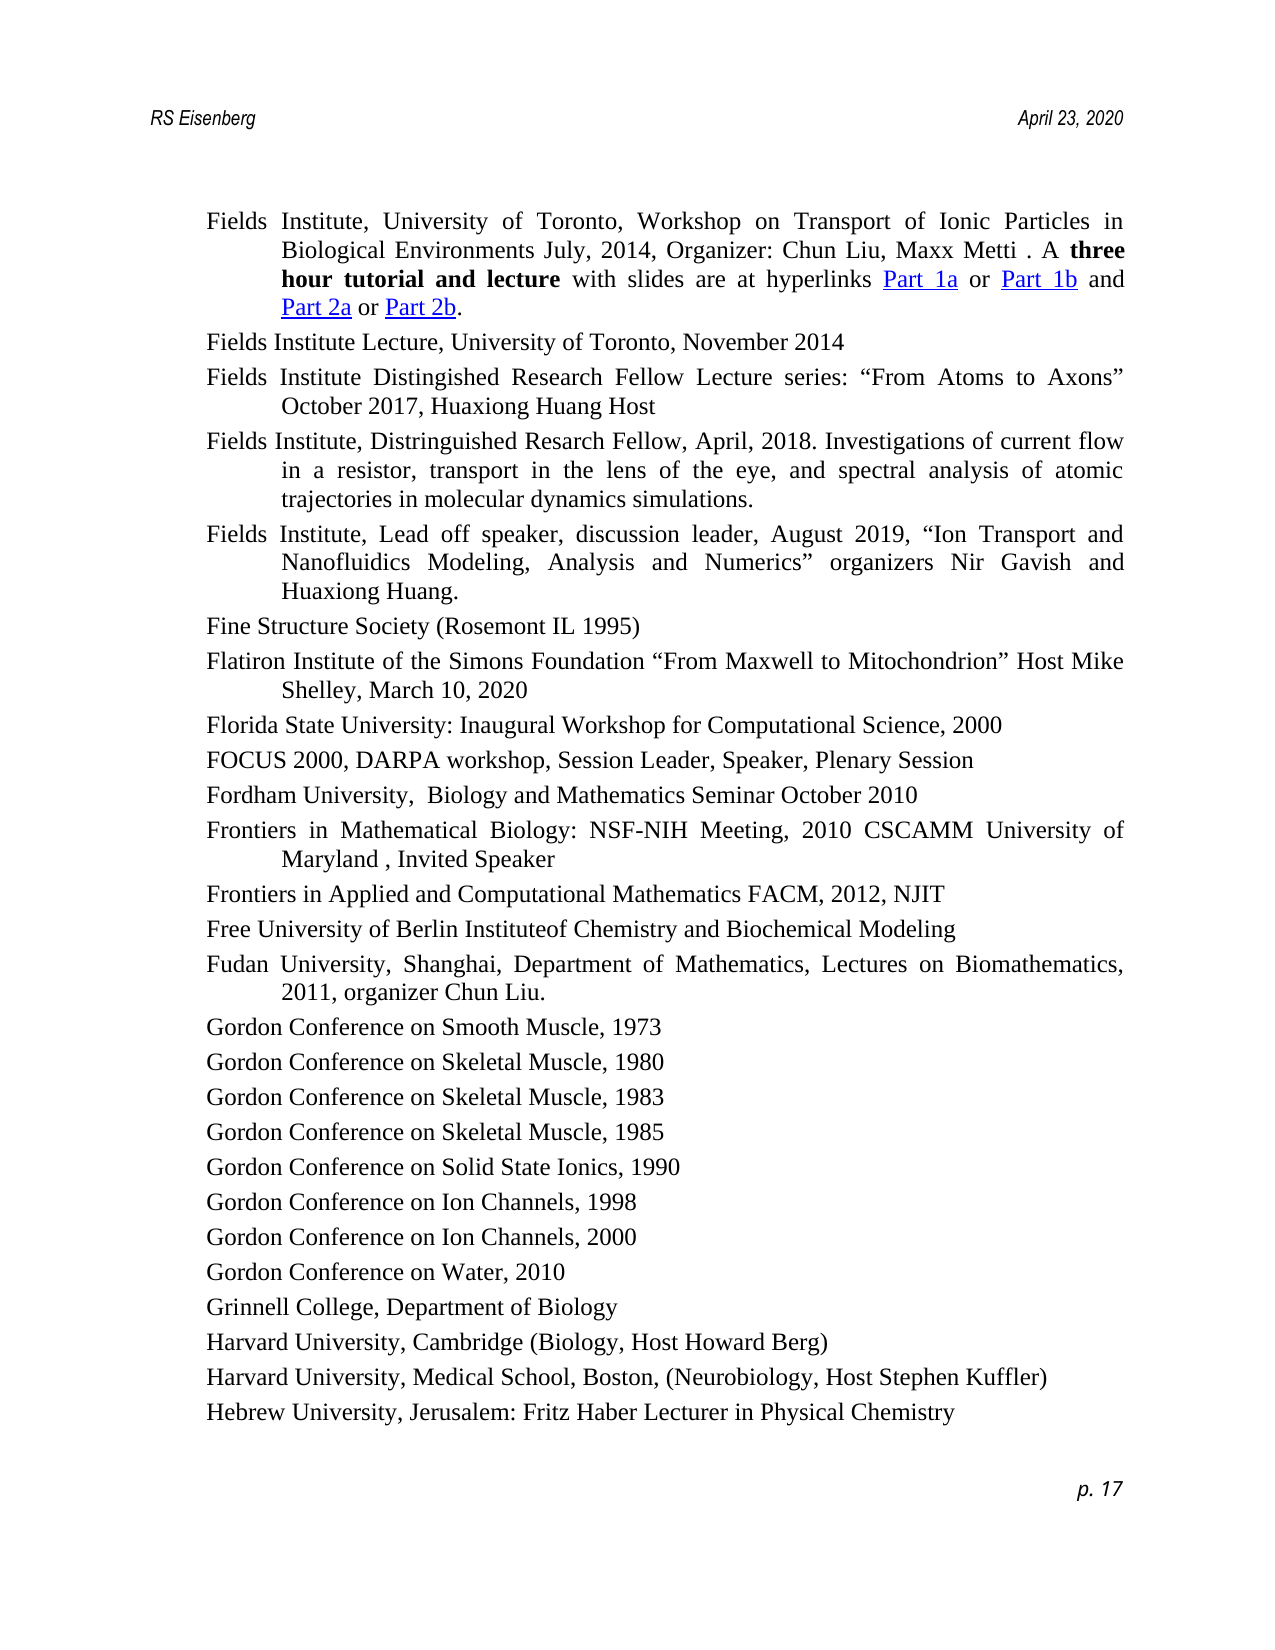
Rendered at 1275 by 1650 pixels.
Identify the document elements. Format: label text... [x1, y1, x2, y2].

text Fields Institute, Distringuished Resarch Fellow, April, 2018. Investigations of current flow in a resistor, transport in the lens of the eye, and spectral analysis of atomic trajectories in molecular dynamics simulations. [206, 426, 1125, 512]
text Harvard University, Cambridge (Biology, Host Howard Berg) [206, 1327, 1125, 1356]
text Hebrew University, Jerusalem: Fritz Haber Lecturer in Physical Chemistry [206, 1397, 1125, 1426]
text Flatiron Institute of the Simons Foundation “From Maxwell to Mitochondrion” Host Mike Shelley, March 10, 2020 [206, 646, 1125, 704]
text Gordon Conference on Ion Channels, 2000 [206, 1222, 1125, 1251]
text Gordon Conference on Water, 2010 [206, 1257, 1125, 1286]
text Gordon Conference on Skeletal Muscle, 1983 [206, 1082, 1125, 1111]
text Gordon Conference on Solid State Ionics, 1990 [206, 1152, 1125, 1181]
text Free University of Berlin Instituteof Chemistry and Biochemical Modeling [206, 914, 1125, 942]
text Gordon Conference on Skeletal Muscle, 1985 [206, 1117, 1125, 1146]
text Gordon Conference on Smooth Muscle, 1973 [206, 1012, 1125, 1041]
text Grinnell College, Department of Biology [206, 1292, 1125, 1321]
text Gordon Conference on Skeletal Muscle, 1980 [206, 1047, 1125, 1076]
text Fields Institute Distingished Research Fellow Lecture series: “From Atoms to Axons” October 2017, Huaxiong Huang Host [206, 362, 1125, 420]
text Frontiers in Mathematical Biology: NSF-NIH Meeting, 2010 CSCAMM University of Maryland , Invited Speaker [206, 815, 1125, 872]
text Fields Institute, Lead off speaker, discussion leader, August 2019, “Ion Transport and Nanofluidics Modeling, Analysis and Numerics” organizers Nir Gavish and Huaxiong Huang. [206, 519, 1125, 605]
text Gordon Conference on Ion Channels, 1998 [206, 1187, 1125, 1216]
text Fordham University, Biology and Mathematics Seminar October 2010 [206, 780, 1125, 809]
text Harvard University, Medical School, Boston, (Neurobiology, Host Stephen Kuffler) [206, 1362, 1125, 1391]
text Fudan University, Shanghai, Department of Mathematics, Lectures on Biomathematics, 2011, organizer Chun Liu. [206, 949, 1125, 1006]
text FOCUS 2000, DARPA workshop, Session Leader, Speaker, Plenary Session [206, 745, 1125, 774]
text Fine Structure Society (Rosemont IL 1995) [206, 611, 1125, 640]
text Fields Institute, University of Toronto, Workshop on Transport of Ionic Particles in Biological Environments July, 2014, Organizer: Chun Liu, Maxx Metti . A three hour tutorial and lecture with slides are at hyperlinks Part 1a or Part 1b and Part 2a or Part 2b. [206, 206, 1125, 321]
text Fields Institute Lecture, University of Toronto, November 2014 [206, 327, 1125, 356]
text Florida State University: Inaugural Workshop for Computational Science, 2000 [206, 710, 1125, 739]
text Frontiers in Applied and Computational Mathematics FACM, 2012, NJIT [206, 879, 1125, 907]
